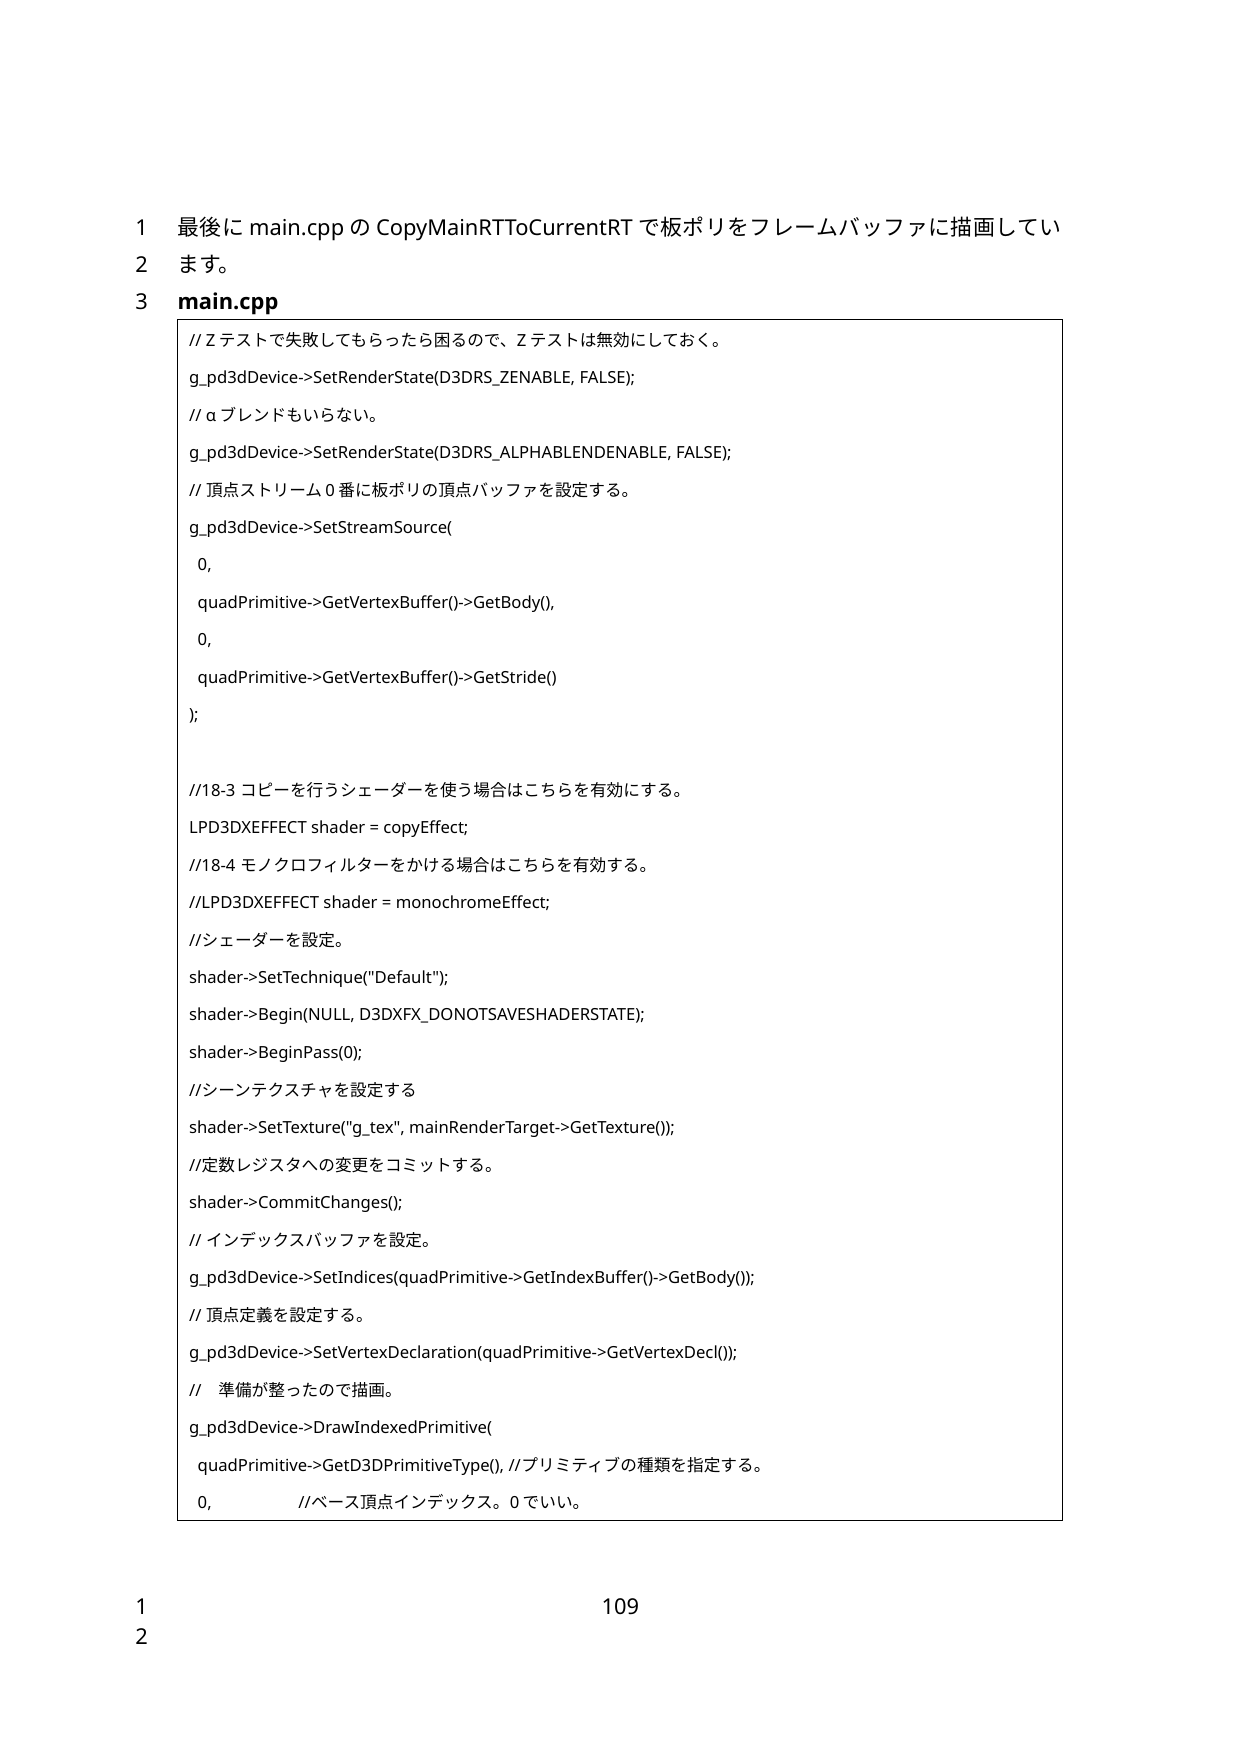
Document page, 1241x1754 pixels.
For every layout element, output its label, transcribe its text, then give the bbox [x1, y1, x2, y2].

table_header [178, 320, 1062, 1520]
text main.cpp [177, 282, 1063, 319]
text 最後にmain.cppのCopyMainRTToCurrentRTで板ポリをフレームバッファに描画しています。 [177, 207, 1063, 282]
